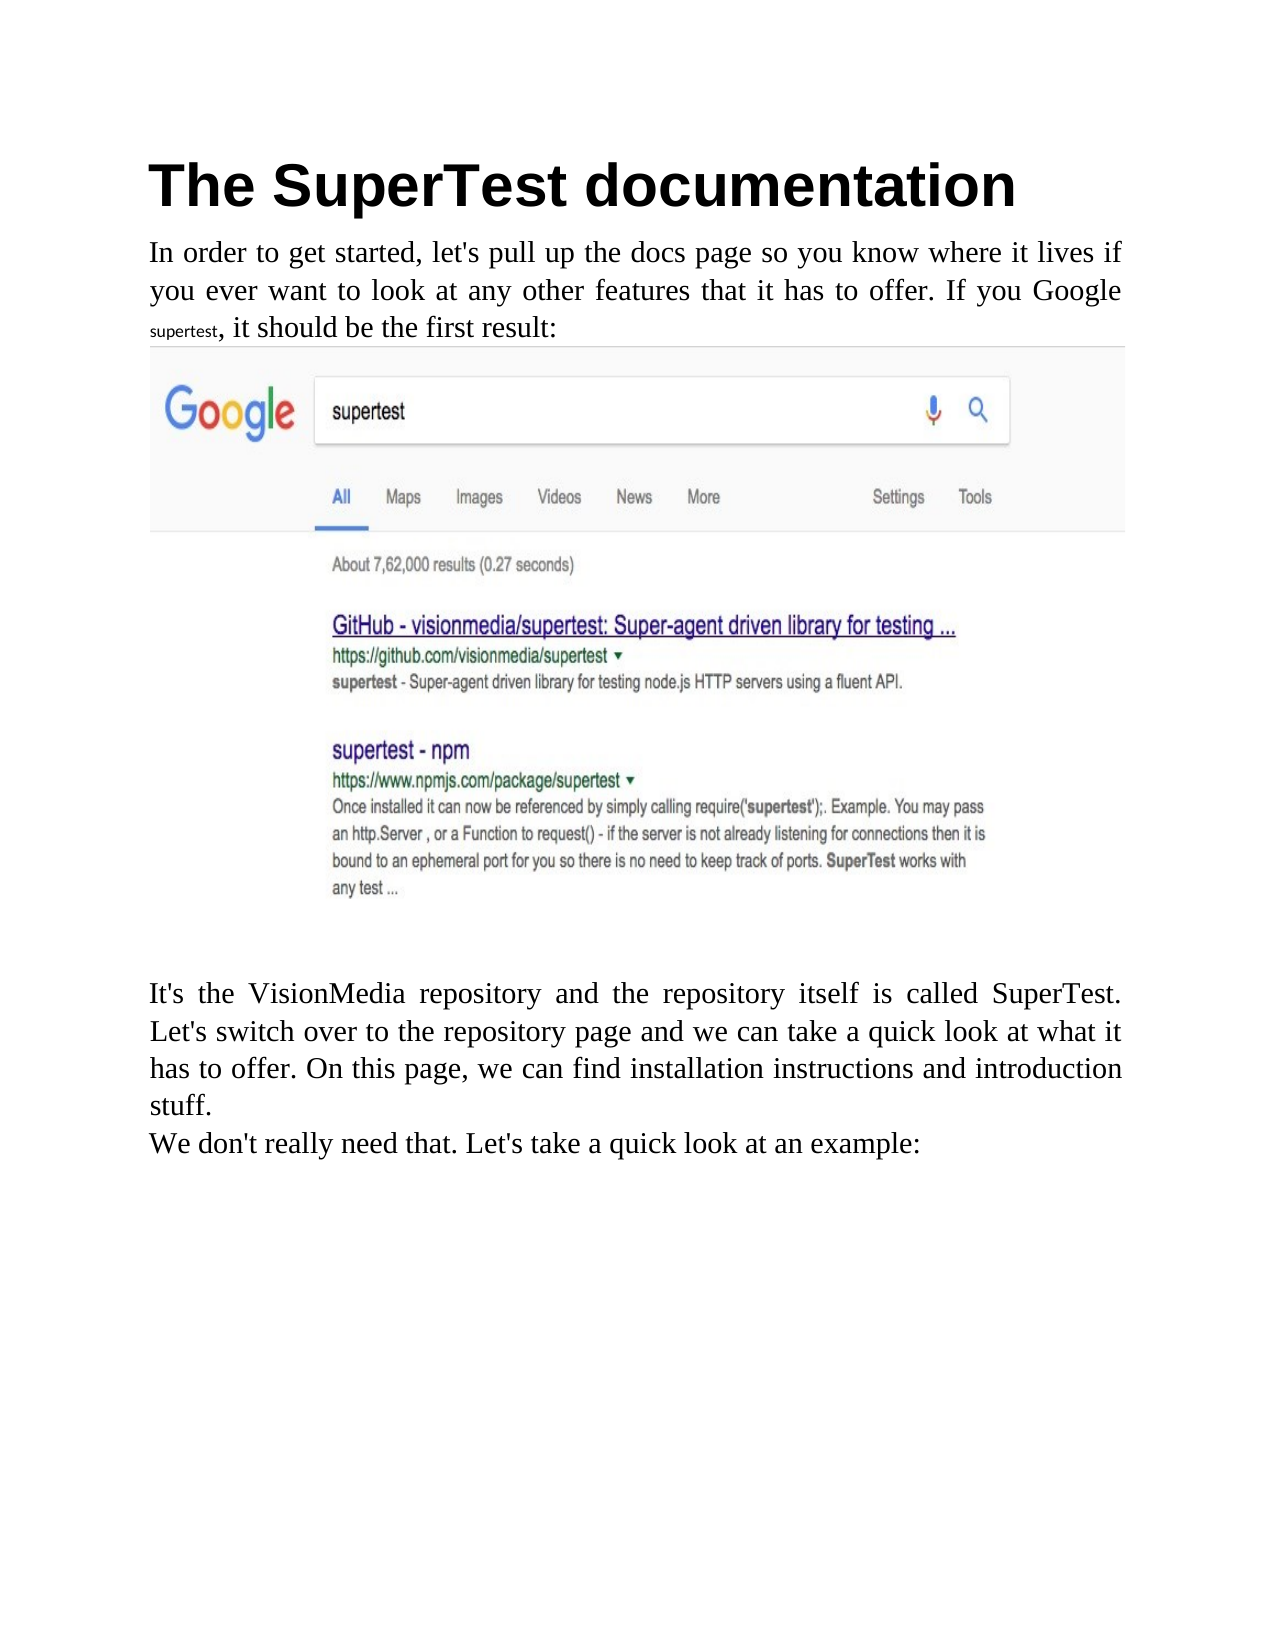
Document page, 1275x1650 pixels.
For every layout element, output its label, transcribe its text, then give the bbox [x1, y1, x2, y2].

text The SuperTest documentation [148, 150, 1125, 219]
text We don't really need that. Let's take a quick look at an example: [148, 1125, 1123, 1159]
text It's the VisionMedia repository and the repository itself is called SuperTest. Let's switch over to the repository page and we can take a quick look at what it has to offer. On this page, we can find installation instructions and introduction stuff. [148, 975, 1123, 1122]
picture [150, 346, 1125, 935]
text In order to get started, let's pull up the docs page so you know where it lives if you ever want to look at any other features that it has to offer. If you Google supertest, it should be the first result: [148, 235, 1123, 344]
